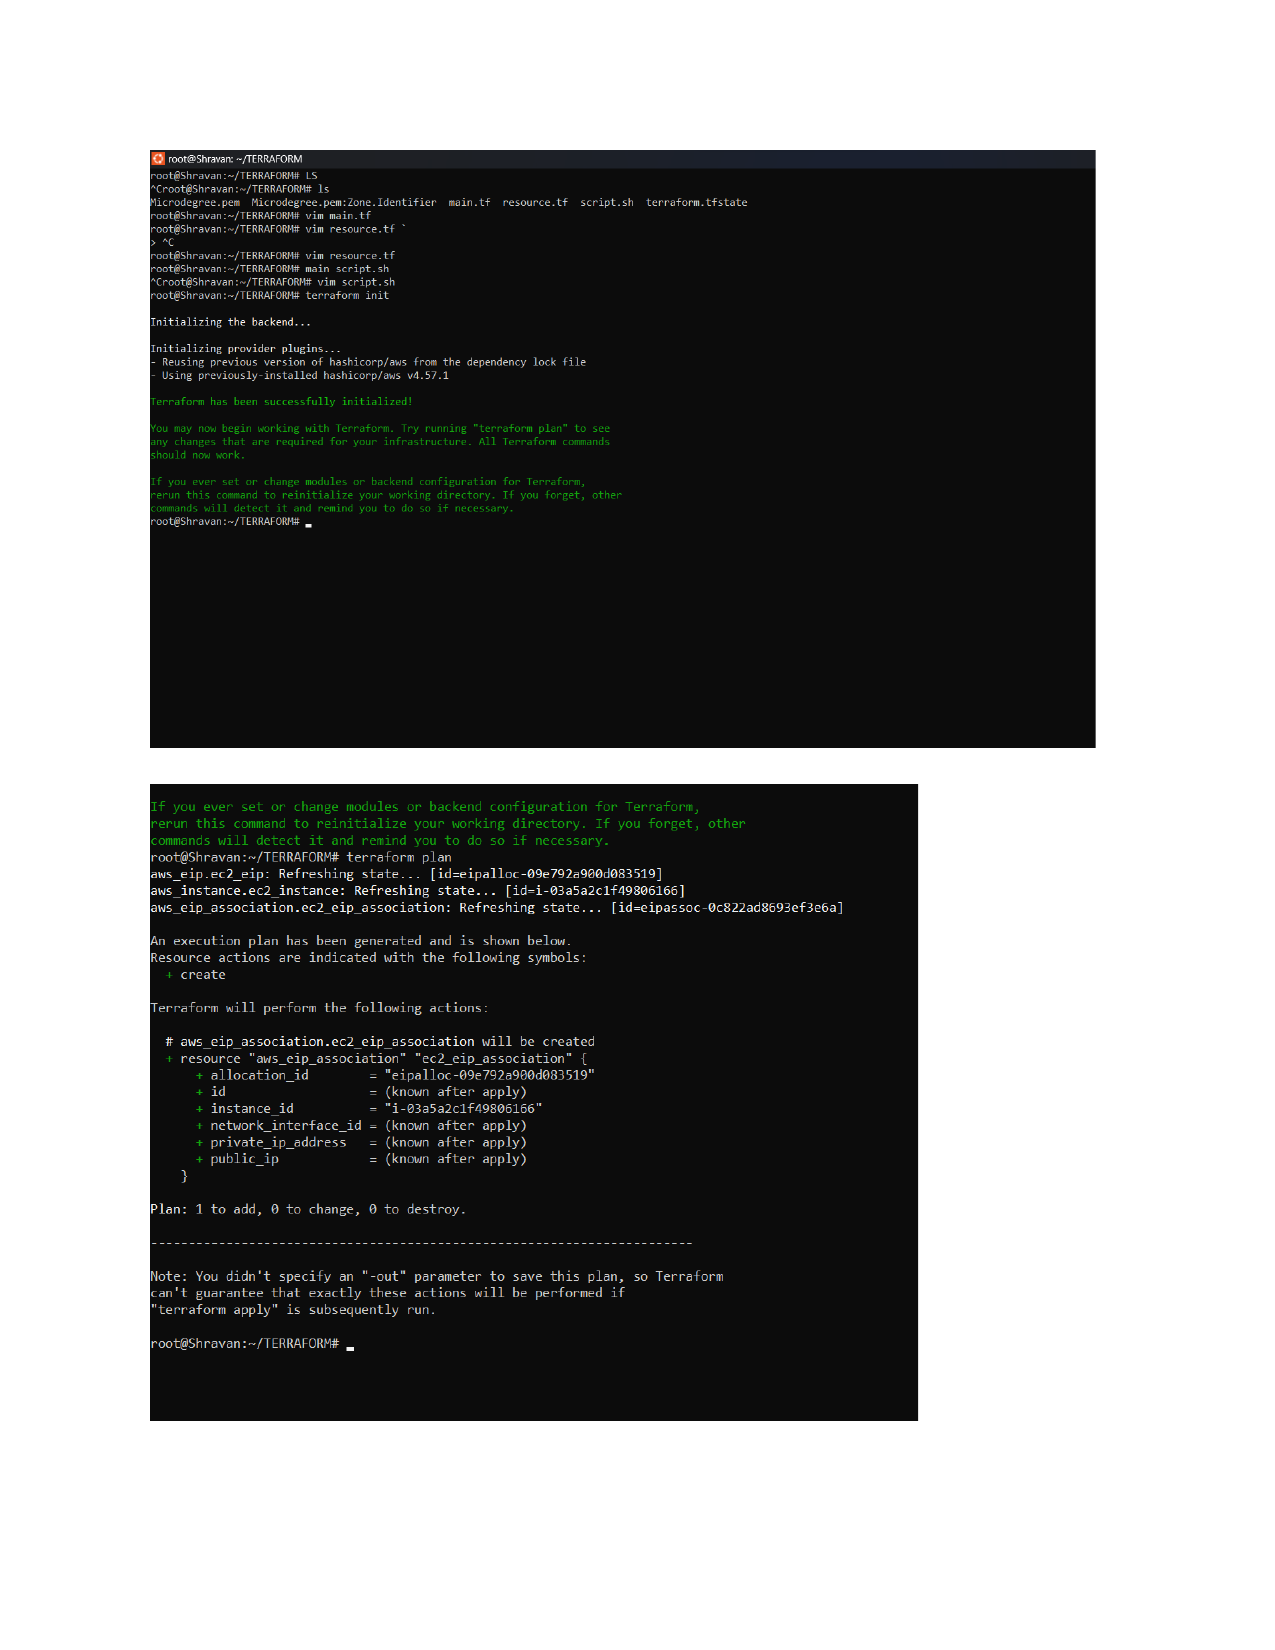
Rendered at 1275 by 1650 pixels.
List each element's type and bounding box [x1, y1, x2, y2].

picture [150, 150, 1096, 748]
picture [150, 784, 919, 1421]
